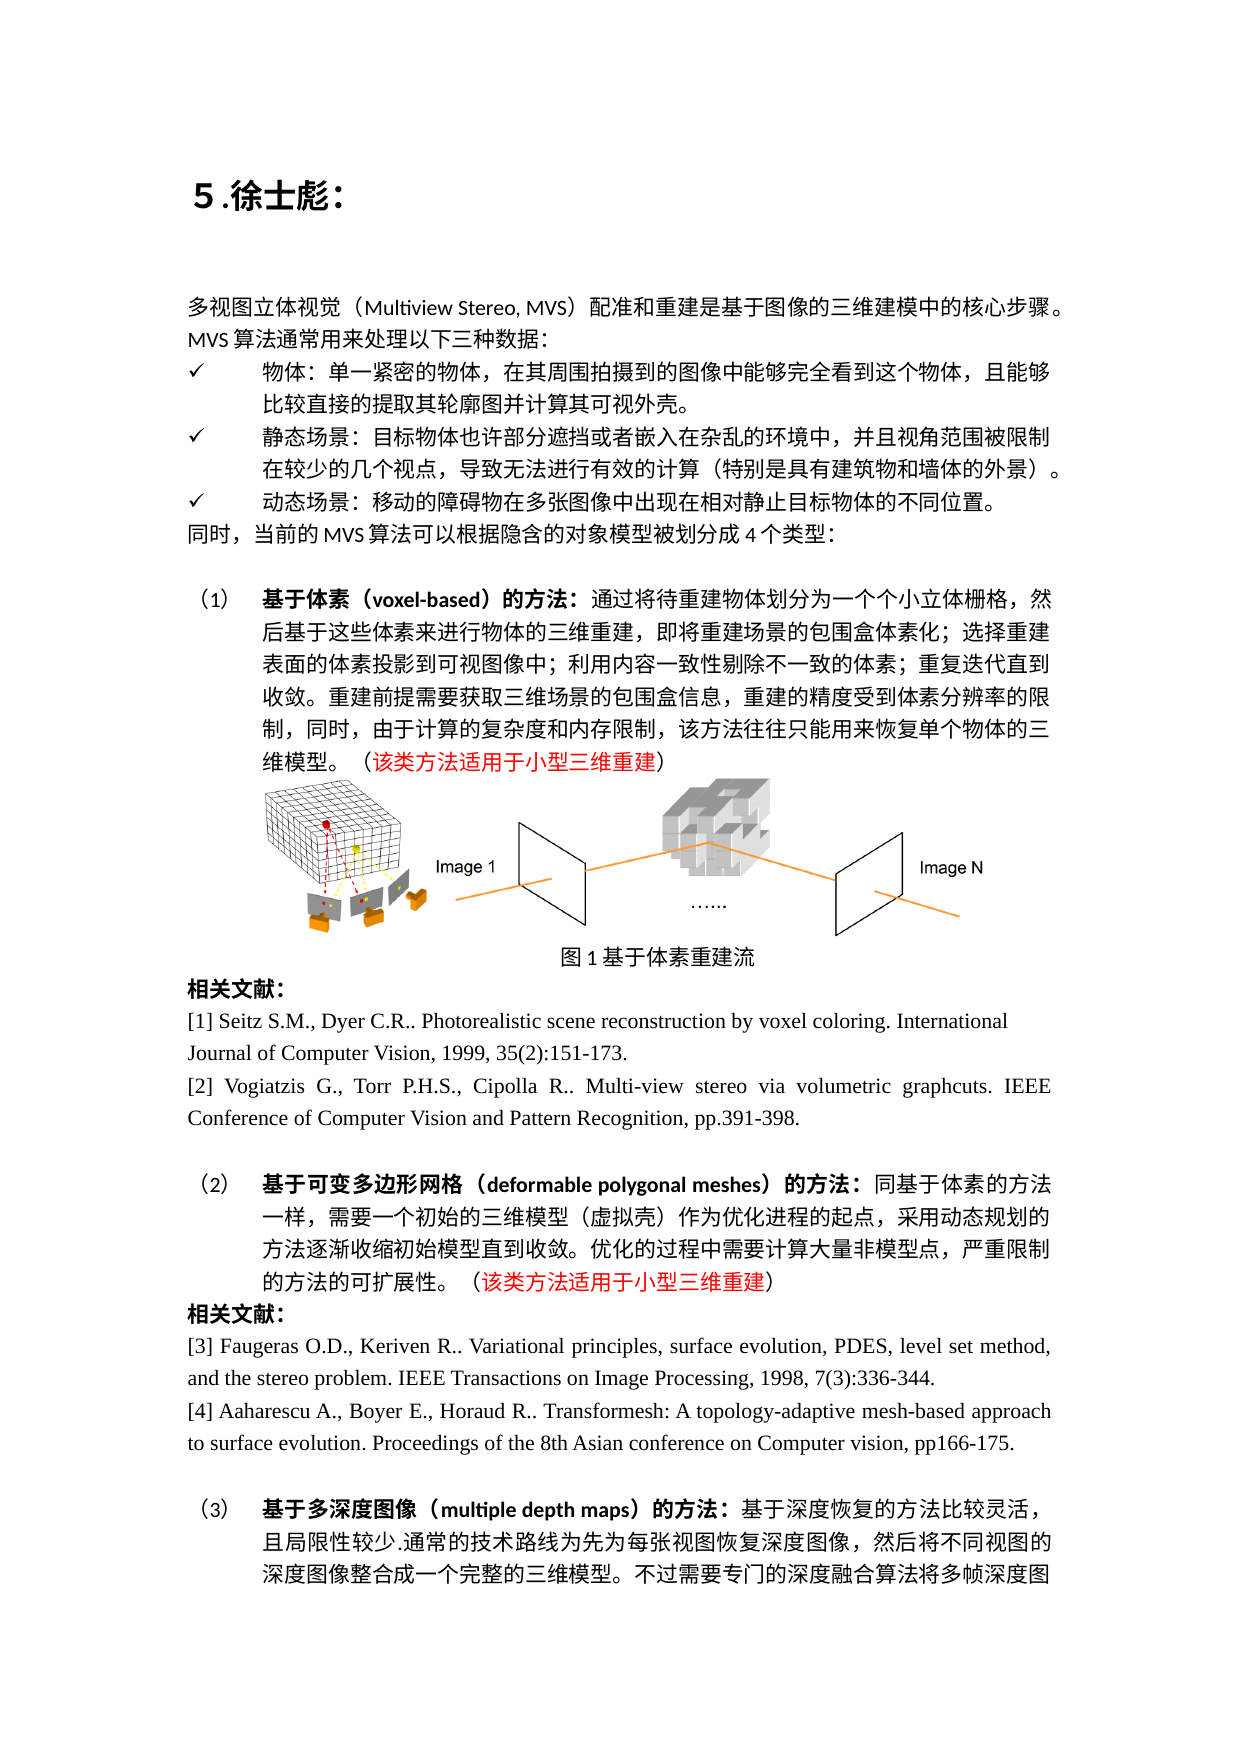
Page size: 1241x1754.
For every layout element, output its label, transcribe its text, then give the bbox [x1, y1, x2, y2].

list 物体：单一紧密的物体，在其周围拍摄到的图像中能够完全看到这个物体，且能够比较直接的提取其轮廓图并计算其可视外壳。 [187, 354, 1053, 419]
text [1] Seitz S.M., Dyer C.R.. Photorealistic scene reconstruction by voxel coloring. International Journal of Computer Vision, 1999, 35(2):151-173. [187, 1004, 1053, 1069]
list 基于体素（voxel-based）的方法：通过将待重建物体划分为一个个小立体栅格，然后基于这些体素来进行物体的三维重建，即将重建场景的包围盒体素化；选择重建表面的体素投影到可视图像中；利用内容一致性剔除不一致的体素；重复迭代直到收敛。重建前提需要获取三维场景的包围盒信息，重建的精度受到体素分辨率的限制，同时，由于计算的复杂度和内存限制，该方法往往只能用来恢复单个物体的三维模型。（该类方法适用于小型三维重建） [187, 582, 1053, 777]
text [2] Vogiatzis G., Torr P.H.S., Cipolla R.. Multi-view stereo via volumetric graphcuts. IEEE Conference of Computer Vision and Pattern Recognition, pp.391-398. [187, 1069, 1053, 1134]
list 基于可变多边形网格（deformable polygonal meshes）的方法：同基于体素的方法一样，需要一个初始的三维模型（虚拟壳）作为优化进程的起点，采用动态规划的方法逐渐收缩初始模型直到收敛。优化的过程中需要计算大量非模型点，严重限制的方法的可扩展性。（该类方法适用于小型三维重建） [187, 1167, 1053, 1297]
subtitle ５.徐士彪： [187, 162, 1053, 227]
text [3] Faugeras O.D., Keriven R.. Variational principles, surface evolution, PDES, level set method, and the stereo problem. IEEE Transactions on Image Processing, 1998, 7(3):336-344. [187, 1329, 1053, 1394]
text [4] Aaharescu A., Boyer E., Horaud R.. Transformesh: A topology-adaptive mesh-based approach to surface evolution. Proceedings of the 8th Asian conference on Computer vision, pp166-175. [187, 1394, 1053, 1459]
list 动态场景：移动的障碍物在多张图像中出现在相对静止目标物体的不同位置。 [187, 484, 1053, 517]
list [187, 1492, 1053, 1589]
text 相关文献： [187, 972, 1053, 1004]
picture [262, 776, 986, 937]
text 相关文献： [187, 1297, 1053, 1329]
text 同时，当前的MVS算法可以根据隐含的对象模型被划分成4个类型： [187, 517, 1053, 549]
text 多视图立体视觉（Multiview Stereo, MVS）配准和重建是基于图像的三维建模中的核心步骤。MVS算法通常用来处理以下三种数据： [187, 289, 1053, 354]
list 图1 基于体素重建流 [262, 939, 1053, 972]
list 静态场景：目标物体也许部分遮挡或者嵌入在杂乱的环境中，并且视角范围被限制在较少的几个视点，导致无法进行有效的计算（特别是具有建筑物和墙体的外景）。 [187, 419, 1053, 484]
